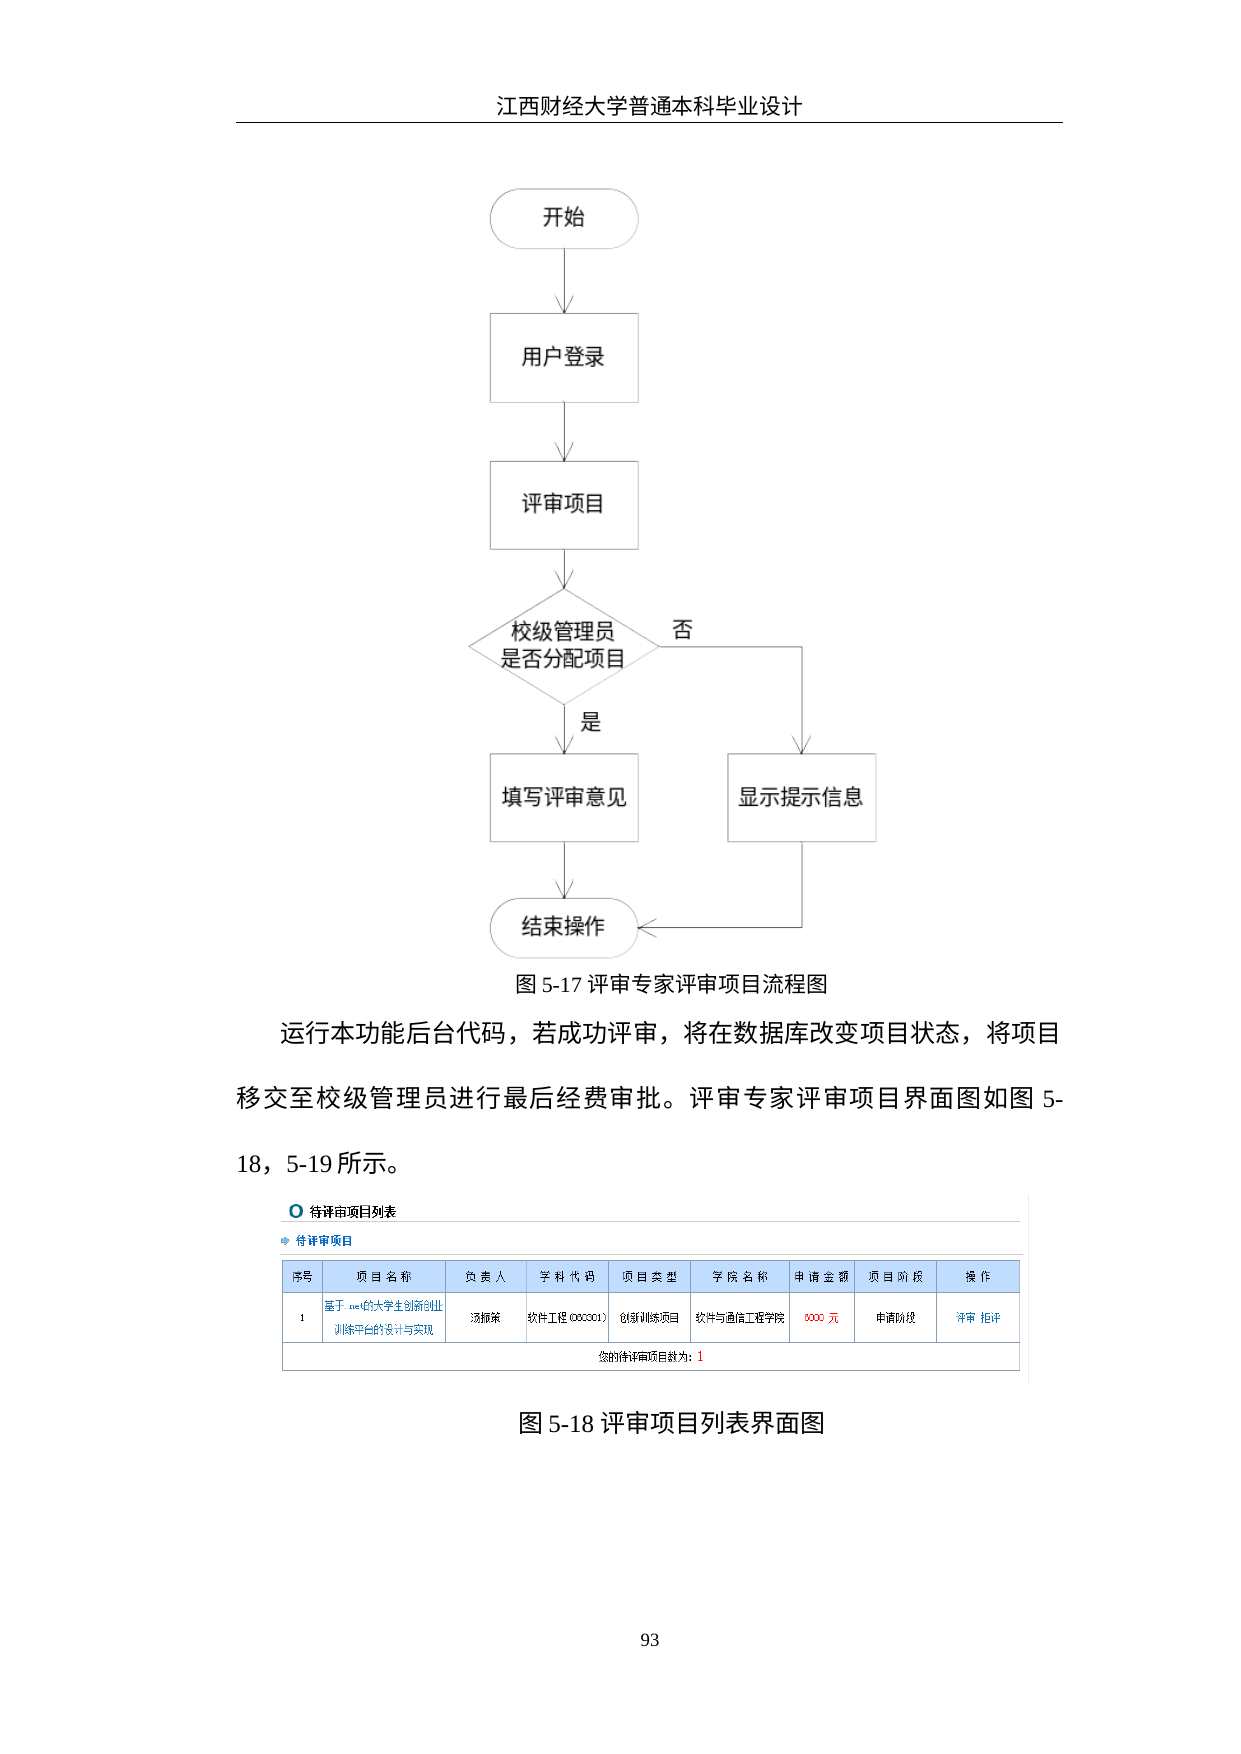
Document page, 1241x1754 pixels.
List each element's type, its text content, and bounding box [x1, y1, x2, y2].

picture [280, 1194, 1033, 1384]
text 图5-18 评审项目列表界面图 [236, 1389, 1063, 1454]
text 图5-17 评审专家评审项目流程图 [236, 967, 1063, 999]
text 运行本功能后台代码，若成功评审，将在数据库改变项目状态，将项目移交至校级管理员进行最后经费审批。评审专家评审项目界面图如图5-18，5-19所示。 [236, 999, 1063, 1194]
